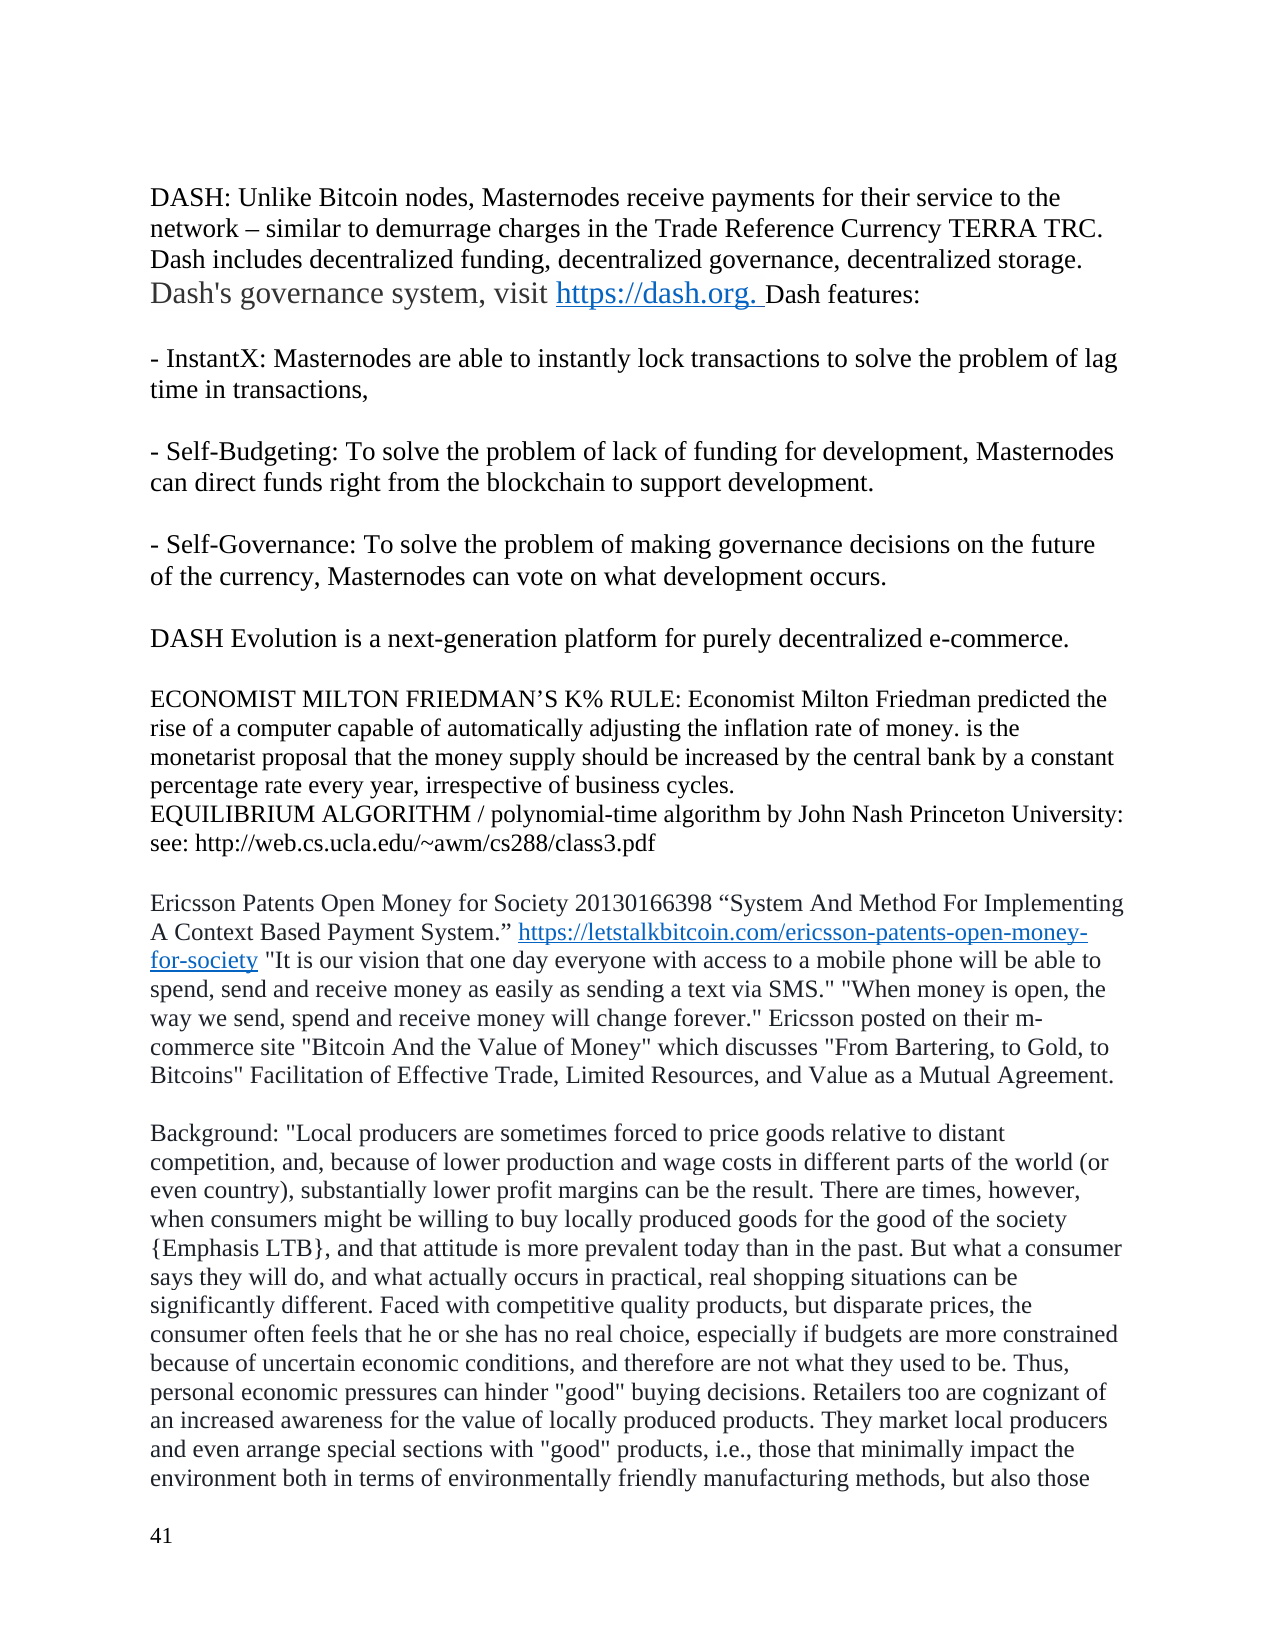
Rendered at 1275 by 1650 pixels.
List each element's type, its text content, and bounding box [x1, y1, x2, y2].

text - InstantX: Masternodes are able to instantly lock transactions to solve the problem of lag time in transactions, [150, 342, 1125, 404]
text DASH: Unlike Bitcoin nodes, Masternodes receive payments for their service to the network – similar to demurrage charges in the Trade Reference Currency TERRA TRC. Dash includes decentralized funding, decentralized governance, decentralized storage. Dash's governance system, visit https://dash.org. Dash features: [150, 181, 1125, 311]
text DASH Evolution is a next-generation platform for purely decentralized e-commerce. [150, 622, 1125, 653]
text - Self-Budgeting: To solve the problem of lack of funding for development, Masternodes can direct funds right from the blockchain to support development. [150, 435, 1125, 497]
text ECONOMIST MILTON FRIEDMAN’S K% RULE: Economist Milton Friedman predicted the rise of a computer capable of automatically adjusting the inflation rate of money. is the monetarist proposal that the money supply should be increased by the central bank by a constant percentage rate every year, irrespective of business cycles. [150, 684, 1125, 799]
text - Self-Governance: To solve the problem of making governance decisions on the future of the currency, Masternodes can vote on what development occurs. [150, 528, 1125, 591]
text EQUILIBRIUM ALGORITHM / polynomial-time algorithm by John Nash Princeton University: see: http://web.cs.ucla.edu/~awm/cs288/class3.pdf [150, 799, 1125, 857]
